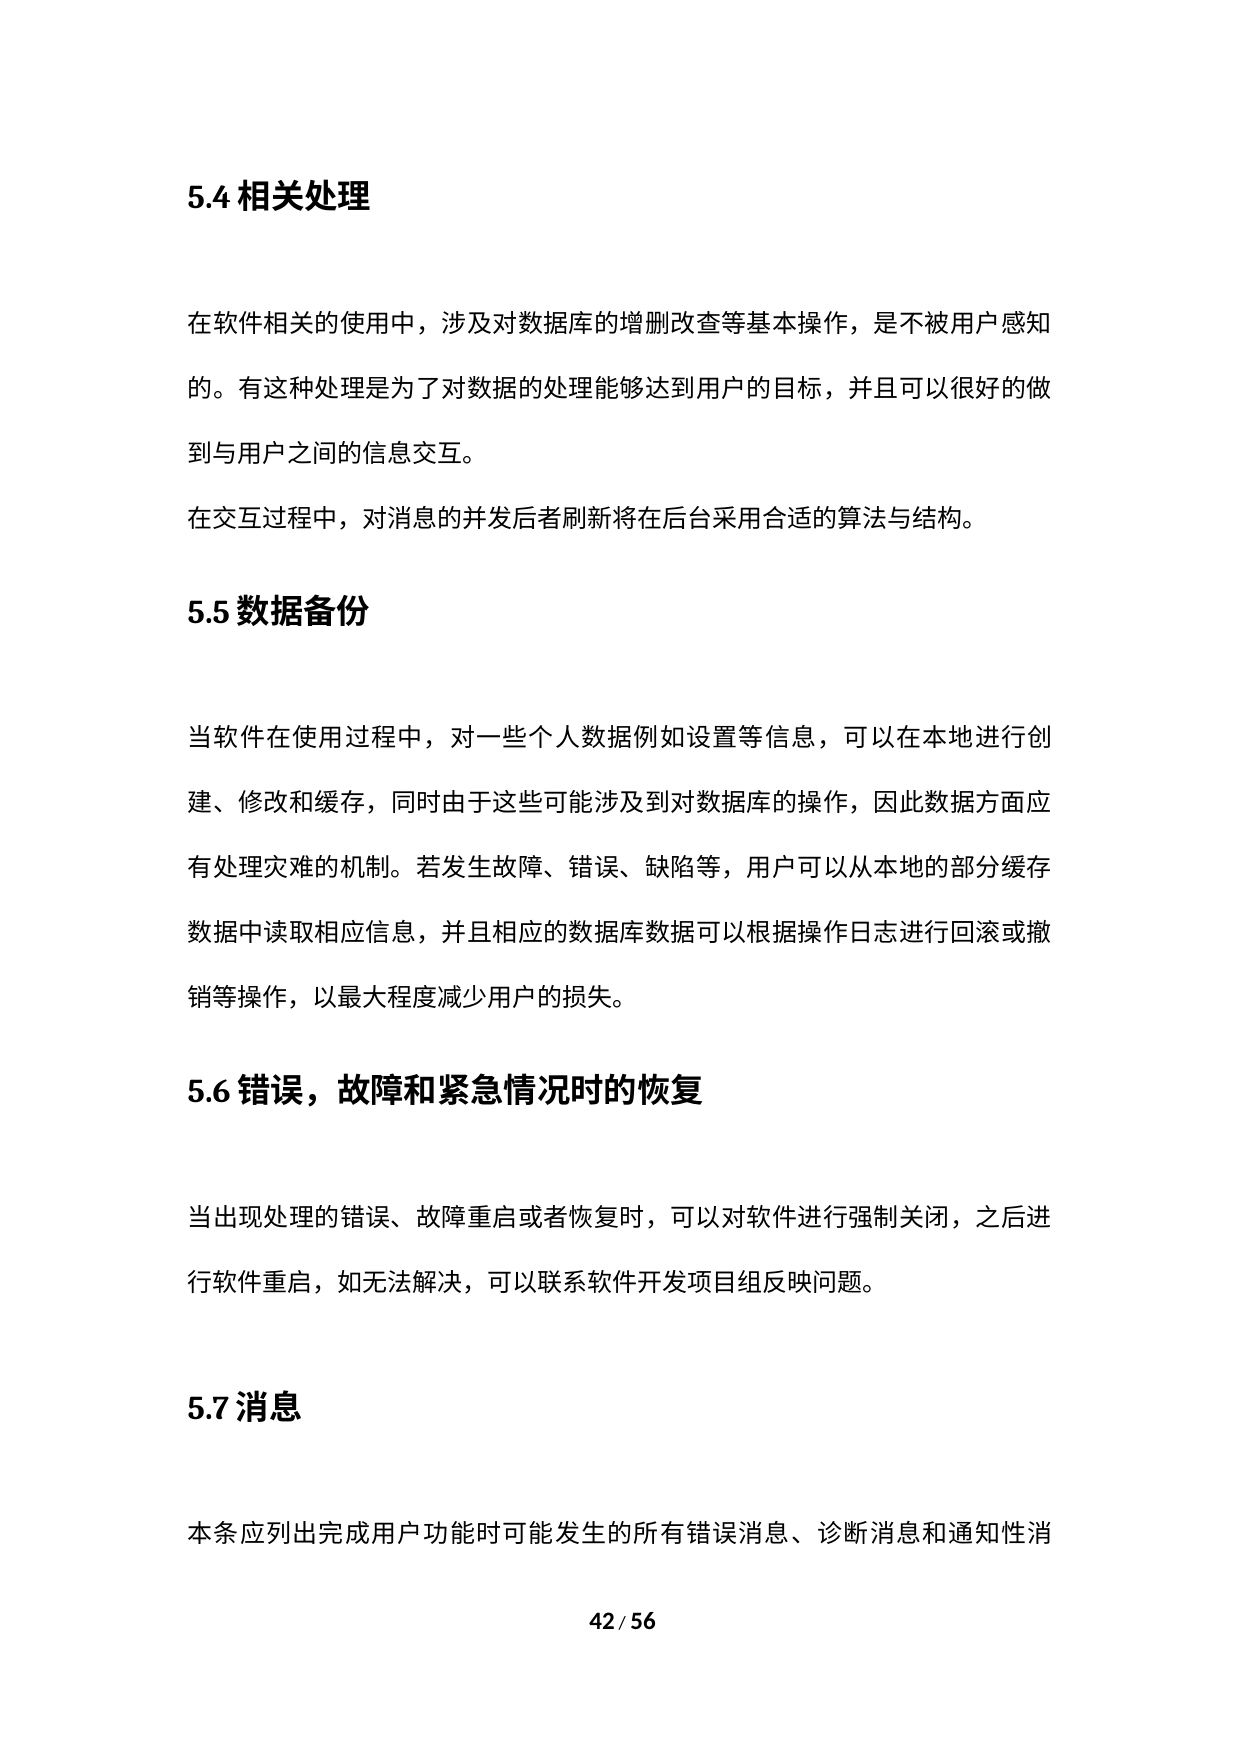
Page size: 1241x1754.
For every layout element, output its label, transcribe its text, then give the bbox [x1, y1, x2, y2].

subtitle 5.4相关处理 [187, 162, 1053, 227]
subtitle 5.7消息 [187, 1372, 1053, 1437]
subtitle 5.6错误，故障和紧急情况时的恢复 [187, 1056, 1053, 1121]
text 当出现处理的错误、故障重启或者恢复时，可以对软件进行强制关闭，之后进行软件重启，如无法解决，可以联系软件开发项目组反映问题。 [187, 1183, 1053, 1313]
subtitle 5.5数据备份 [187, 576, 1053, 641]
text 当软件在使用过程中，对一些个人数据例如设置等信息，可以在本地进行创建、修改和缓存，同时由于这些可能涉及到对数据库的操作，因此数据方面应有处理灾难的机制。若发生故障、错误、缺陷等，用户可以从本地的部分缓存数据中读取相应信息，并且相应的数据库数据可以根据操作日志进行回滚或撤销等操作，以最大程度减少用户的损失。 [187, 703, 1053, 1028]
text 在交互过程中，对消息的并发后者刷新将在后台采用合适的算法与结构。 [187, 484, 1053, 549]
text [187, 1499, 1053, 1564]
text 在软件相关的使用中，涉及对数据库的增删改查等基本操作，是不被用户感知的。有这种处理是为了对数据的处理能够达到用户的目标，并且可以很好的做到与用户之间的信息交互。 [187, 289, 1053, 484]
